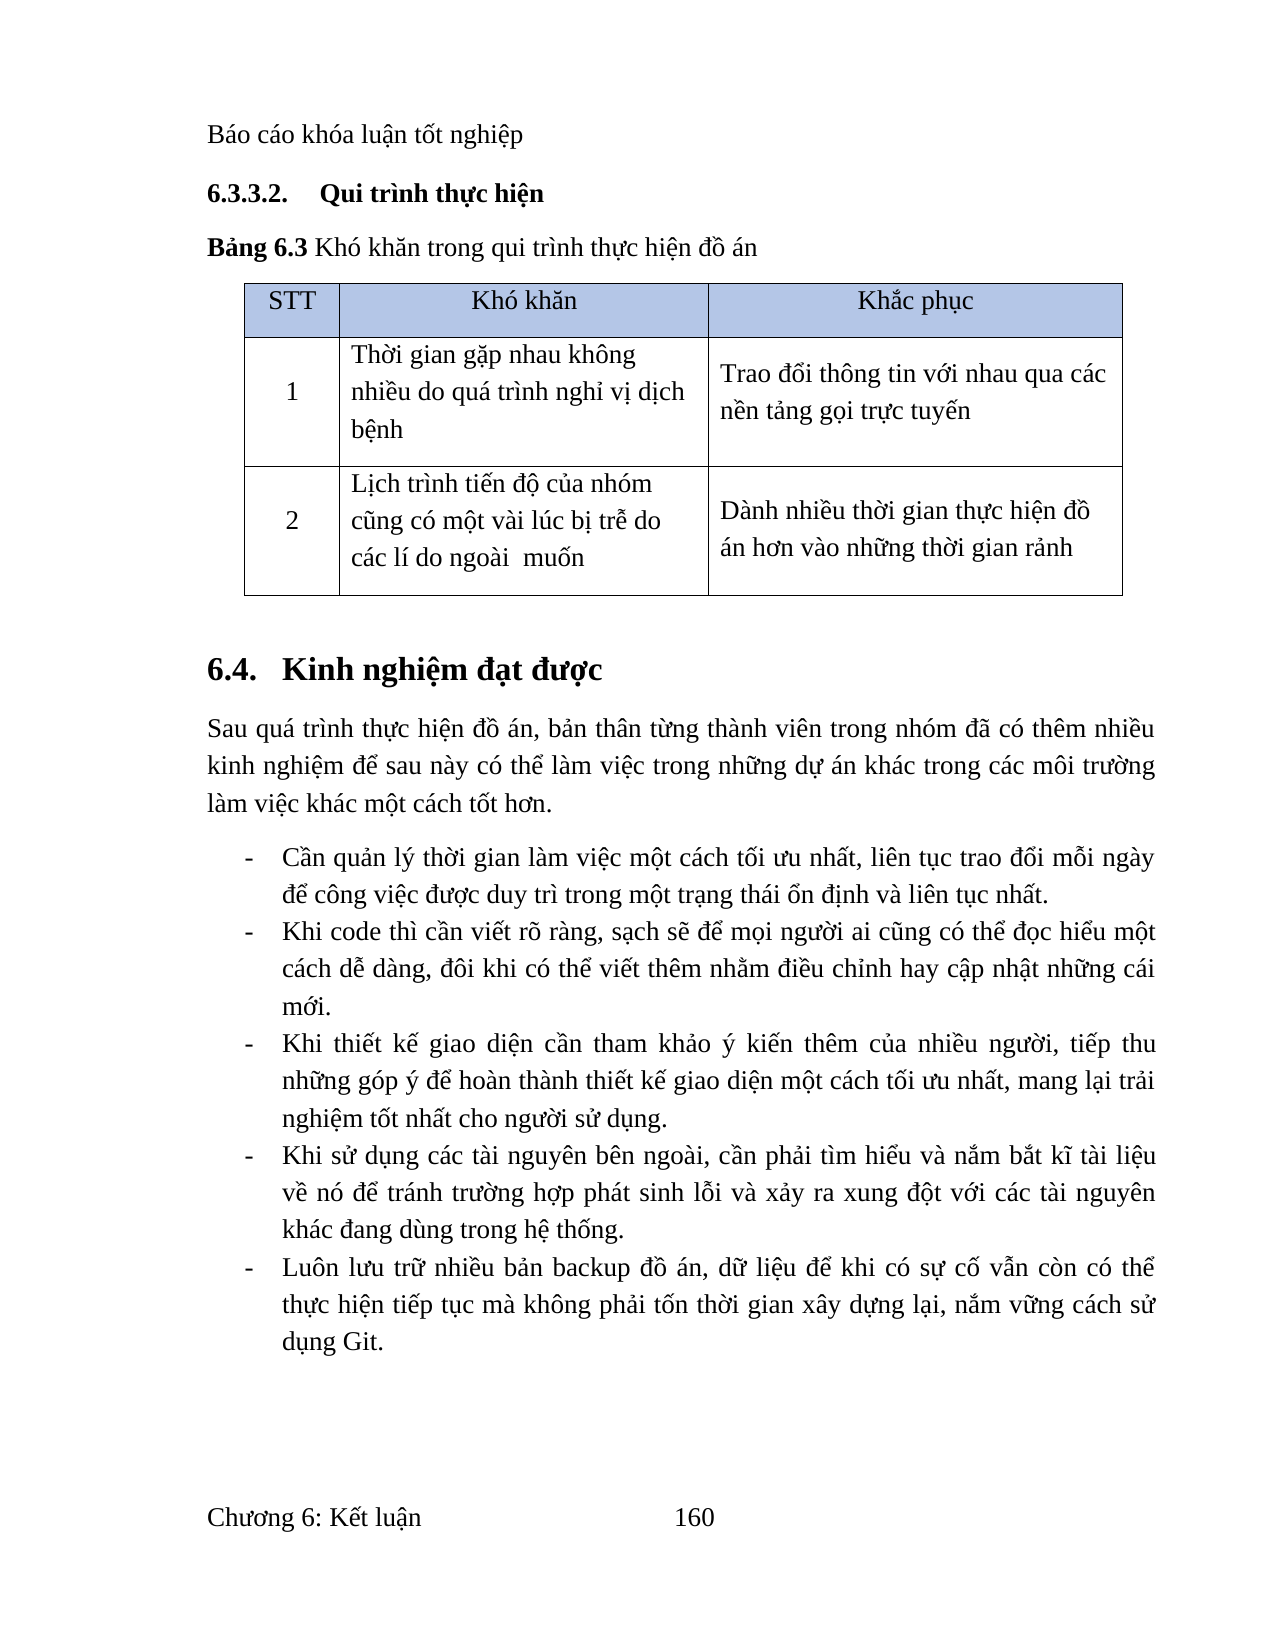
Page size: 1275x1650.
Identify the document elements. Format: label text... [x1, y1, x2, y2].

list Khi code thì cần viết rõ ràng, sạch sẽ để mọi người ai cũng có thể đọc hiểu một cách dễ dàng, đôi khi có thể viết thêm nhằm điều chỉnh hay cập nhật những cái mới. [244, 915, 1157, 1021]
list Cần quản lý thời gian làm việc một cách tối ưu nhất, liên tục trao đổi mỗi ngày để công việc được duy trì trong một trạng thái ổn định và liên tục nhất. [244, 841, 1157, 909]
list Luôn lưu trữ nhiều bản backup đồ án, dữ liệu để khi có sự cố vẫn còn có thể thực hiện tiếp tục mà không phải tốn thời gian xây dựng lại, nắm vững cách sử dụng Git. [244, 1251, 1157, 1357]
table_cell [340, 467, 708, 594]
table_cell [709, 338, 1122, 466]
text Sau quá trình thực hiện đồ án, bản thân từng thành viên trong nhóm đã có thêm nhiều kinh nghiệm để sau này có thể làm việc trong những dự án khác trong các môi trường làm việc khác một cách tốt hơn. [207, 712, 1157, 818]
subtitle Kinh nghiệm đạt được [207, 649, 1157, 688]
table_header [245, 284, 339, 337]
list Khi thiết kế giao diện cần tham khảo ý kiến thêm của nhiều người, tiếp thu những góp ý để hoàn thành thiết kế giao diện một cách tối ưu nhất, mang lại trải nghiệm tốt nhất cho người sử dụng. [244, 1027, 1157, 1133]
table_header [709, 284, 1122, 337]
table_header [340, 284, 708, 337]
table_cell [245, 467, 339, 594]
subtitle Qui trình thực hiện [207, 177, 1157, 208]
text Bảng 6.3 Khó khăn trong qui trình thực hiện đồ án [207, 231, 1157, 262]
list Khi sử dụng các tài nguyên bên ngoài, cần phải tìm hiểu và nắm bắt kĩ tài liệu về nó để tránh trường hợp phát sinh lỗi và xảy ra xung đột với các tài nguyên khác đang dùng trong hệ thống. [244, 1139, 1157, 1245]
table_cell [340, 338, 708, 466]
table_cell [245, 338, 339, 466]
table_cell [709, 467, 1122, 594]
